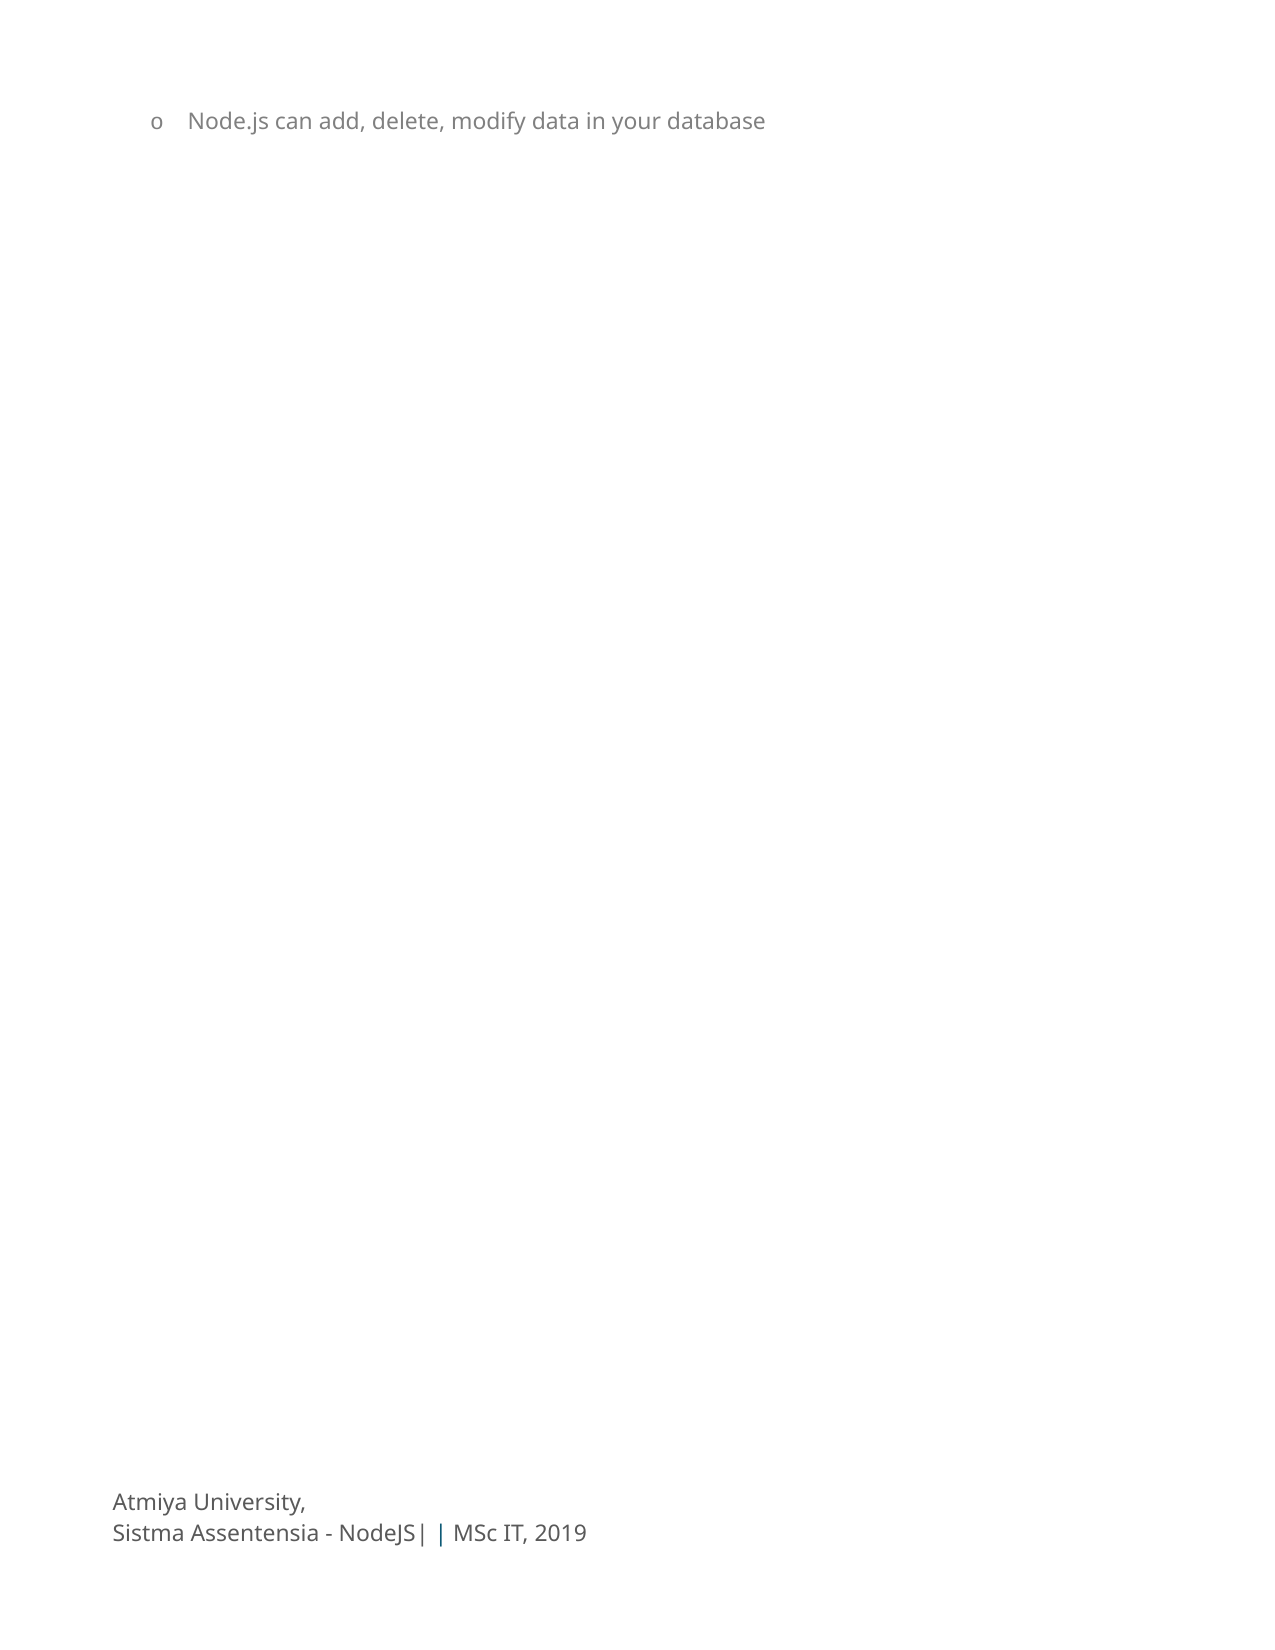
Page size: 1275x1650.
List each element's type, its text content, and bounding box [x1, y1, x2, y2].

list Node.js can add, delete, modify data in your database [150, 105, 1162, 136]
